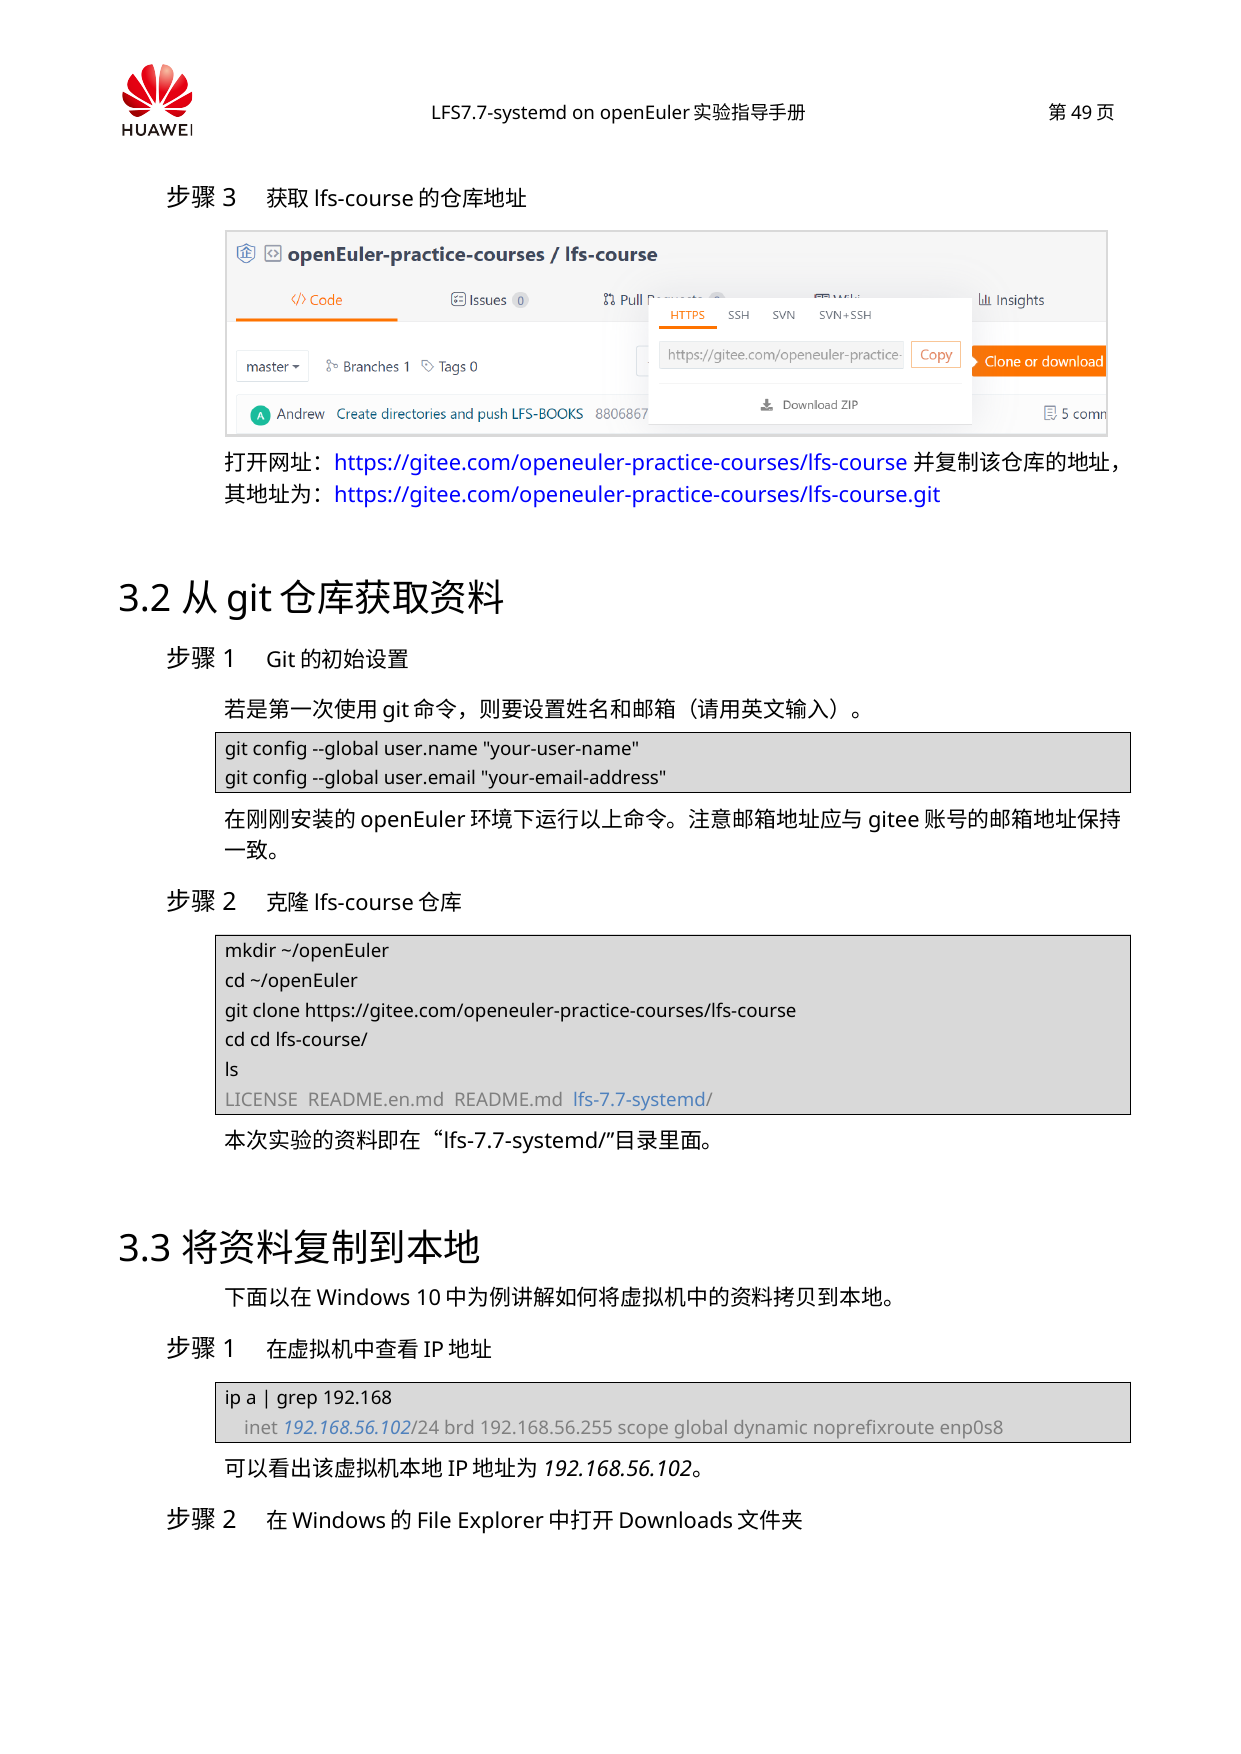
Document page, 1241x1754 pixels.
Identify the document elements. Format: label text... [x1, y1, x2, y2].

text 在Windows的File Explorer中打开Downloads文件夹 [236, 1500, 1122, 1536]
text mkdir ~/openEuler [216, 936, 1130, 963]
text 在虚拟机中查看IP地址 [236, 1329, 1122, 1365]
text ls [216, 1053, 1130, 1082]
subtitle 将资料复制到本地 [118, 1217, 1122, 1272]
text 若是第一次使用git命令，则要设置姓名和邮箱（请用英文输入）。 [224, 692, 1122, 723]
text git config --global user.name "your-user-name" [216, 733, 1130, 760]
text inet 192.168.56.102/24 brd 192.168.56.255 scope global dynamic noprefixroute enp0s8 [216, 1411, 1130, 1442]
text 获取lfs-course的仓库地址 [236, 177, 1122, 213]
subtitle 从git仓库获取资料 [118, 571, 1122, 622]
text 下面以在Windows 10中为例讲解如何将虚拟机中的资料拷贝到本地。 [224, 1280, 1122, 1312]
picture [122, 64, 193, 136]
text git clone https://gitee.com/openeuler-practice-courses/lfs-course [216, 994, 1130, 1023]
text cd ~/openEuler [216, 964, 1130, 993]
text 可以看出该虚拟机本地IP地址为192.168.56.102。 [224, 1451, 1122, 1483]
text 克隆lfs-course仓库 [236, 882, 1122, 918]
text Git的初始设置 [236, 639, 1122, 675]
text LICENSE README.en.md README.md lfs-7.7-systemd/ [216, 1083, 1130, 1114]
text git config --global user.email "your-email-address" [216, 761, 1130, 792]
text 打开网址：https://gitee.com/openeuler-practice-courses/lfs-course 并复制该仓库的地址，其地址为：https://gitee.com/openeuler-practice-courses/lfs-course.git [224, 445, 1122, 508]
text cd cd lfs-course/ [216, 1024, 1130, 1052]
picture [227, 232, 1106, 434]
text 在刚刚安装的openEuler环境下运行以上命令。注意邮箱地址应与gitee账号的邮箱地址保持一致。 [224, 802, 1122, 865]
text ip a | grep 192.168 [216, 1383, 1130, 1410]
text 本次实验的资料即在“lfs-7.7-systemd/”目录里面。 [224, 1123, 1122, 1155]
